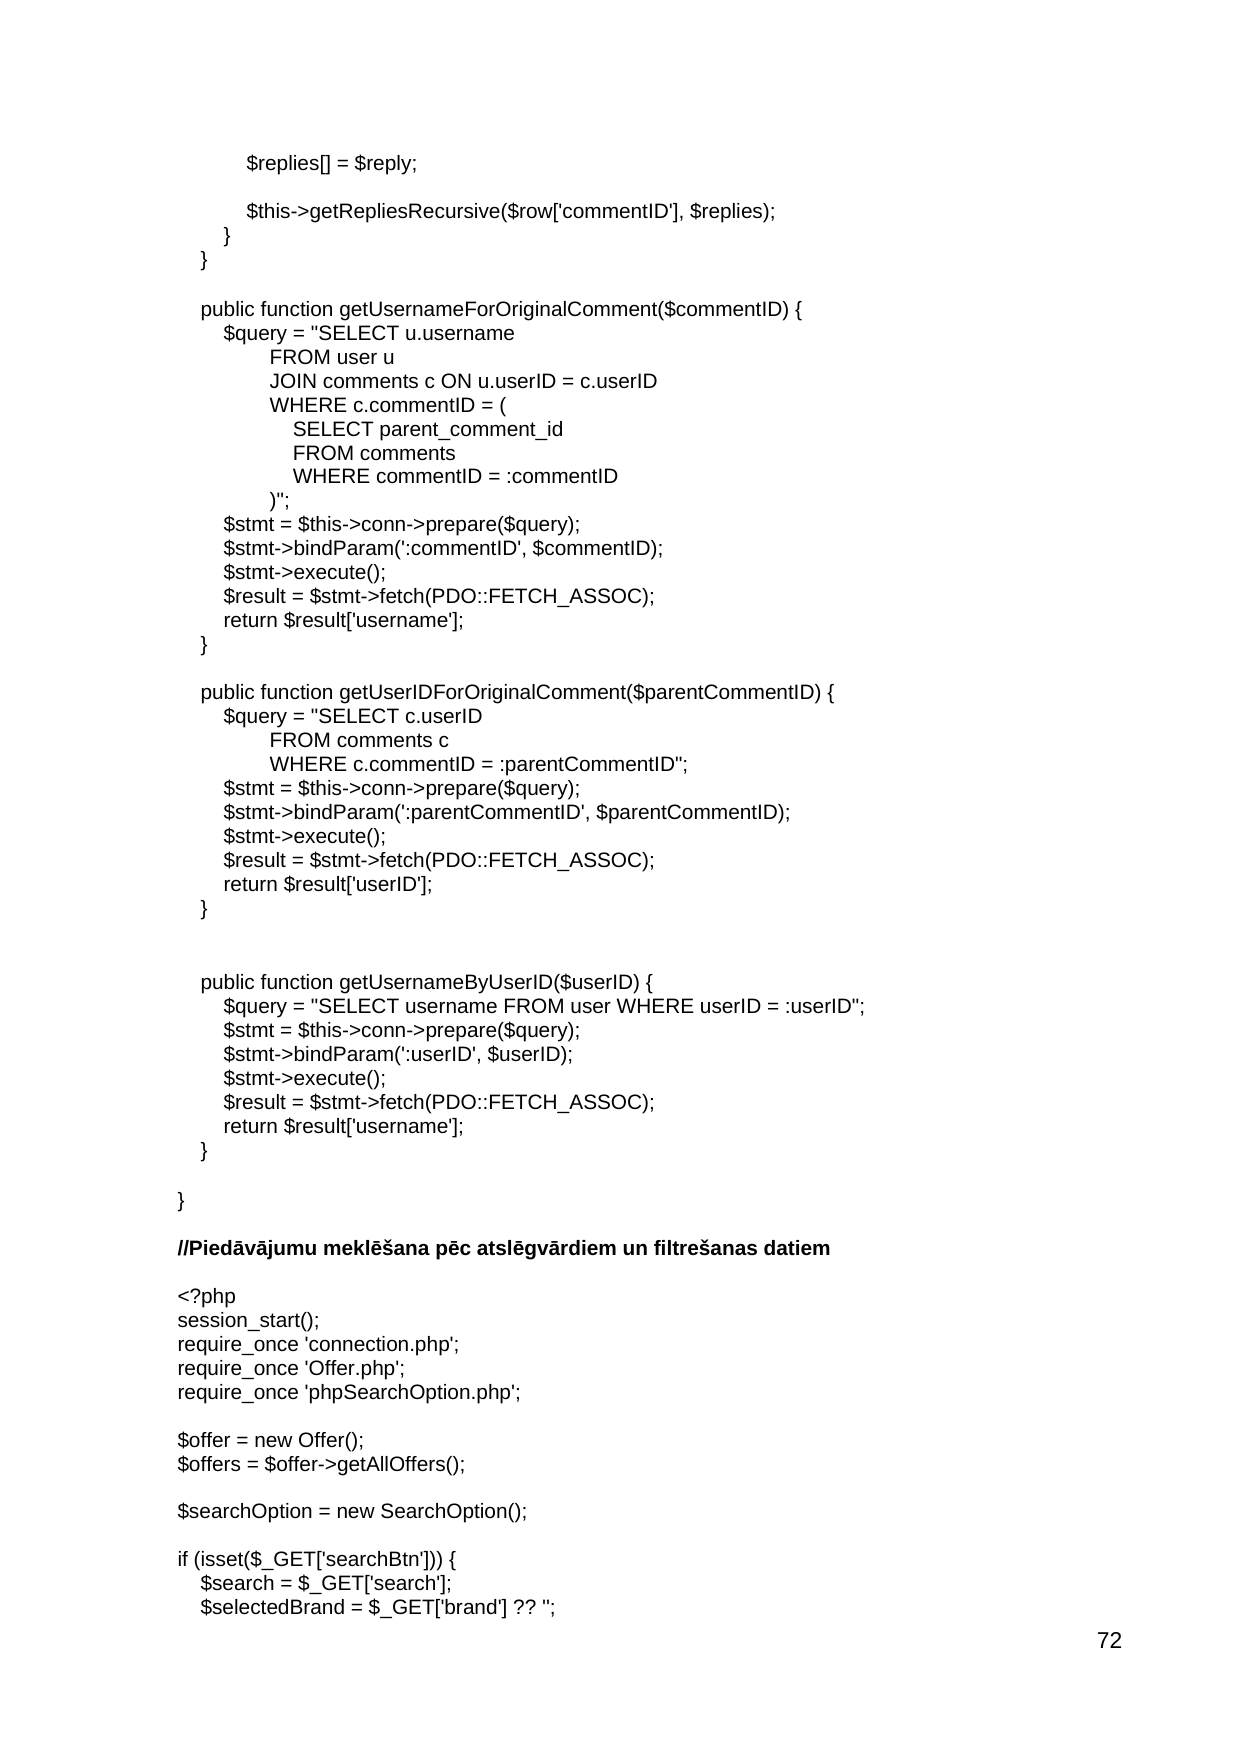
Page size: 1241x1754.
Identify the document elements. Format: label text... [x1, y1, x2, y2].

text WHERE c.commentID = ( [177, 392, 1122, 416]
text return $result['username']; [177, 1114, 1122, 1138]
text $result = $stmt->fetch(PDO::FETCH_ASSOC); [177, 1090, 1122, 1114]
text $stmt = $this->conn->prepare($query); [177, 1018, 1122, 1042]
text $stmt = $this->conn->prepare($query); [177, 512, 1122, 536]
text $result = $stmt->fetch(PDO::FETCH_ASSOC); [177, 584, 1122, 608]
text } [177, 222, 1122, 246]
text $result = $stmt->fetch(PDO::FETCH_ASSOC); [177, 848, 1122, 872]
text $query = "SELECT c.userID [177, 704, 1122, 728]
text $search = $_GET['search']; [177, 1571, 1122, 1595]
text $stmt->execute(); [177, 824, 1122, 848]
text require_once 'Offer.php'; [177, 1356, 1122, 1379]
text $this->getRepliesRecursive($row['commentID'], $replies); [177, 198, 1122, 222]
text } [177, 246, 1122, 270]
text public function getUserIDForOriginalComment($parentCommentID) { [177, 680, 1122, 704]
text FROM comments [177, 440, 1122, 464]
text public function getUsernameByUserID($userID) { [177, 970, 1122, 994]
text return $result['username']; [177, 608, 1122, 632]
text <?php [177, 1284, 1122, 1308]
text } [177, 1188, 1122, 1212]
text SELECT parent_comment_id [177, 416, 1122, 440]
text session_start(); [177, 1308, 1122, 1332]
text $stmt->bindParam(':parentCommentID', $parentCommentID); [177, 800, 1122, 824]
text WHERE c.commentID = :parentCommentID"; [177, 752, 1122, 776]
text $query = "SELECT username FROM user WHERE userID = :userID"; [177, 994, 1122, 1018]
text require_once 'phpSearchOption.php'; [177, 1379, 1122, 1403]
text $stmt->bindParam(':commentID', $commentID); [177, 536, 1122, 560]
text $selectedBrand = $_GET['brand'] ?? ''; [177, 1595, 1122, 1619]
text } [177, 632, 1122, 656]
text $stmt->execute(); [177, 1066, 1122, 1090]
text return $result['userID']; [177, 872, 1122, 896]
text FROM user u [177, 344, 1122, 368]
text $offers = $offer->getAllOffers(); [177, 1451, 1122, 1475]
text $stmt->bindParam(':userID', $userID); [177, 1042, 1122, 1066]
text $stmt = $this->conn->prepare($query); [177, 776, 1122, 800]
text require_once 'connection.php'; [177, 1332, 1122, 1356]
text WHERE commentID = :commentID [177, 464, 1122, 488]
text $searchOption = new SearchOption(); [177, 1499, 1122, 1523]
text JOIN comments c ON u.userID = c.userID [177, 368, 1122, 392]
text } [177, 896, 1122, 919]
text if (isset($_GET['searchBtn'])) { [177, 1547, 1122, 1571]
text public function getUsernameForOriginalComment($commentID) { [177, 297, 1122, 321]
text } [177, 1138, 1122, 1162]
text )"; [177, 488, 1122, 512]
text $query = "SELECT u.username [177, 321, 1122, 344]
text FROM comments c [177, 728, 1122, 752]
text //Piedāvājumu meklēšana pēc atslēgvārdiem un filtrešanas datiem [177, 1236, 1122, 1260]
text $stmt->execute(); [177, 560, 1122, 584]
text $offer = new Offer(); [177, 1427, 1122, 1451]
text $replies[] = $reply; [177, 151, 1122, 174]
